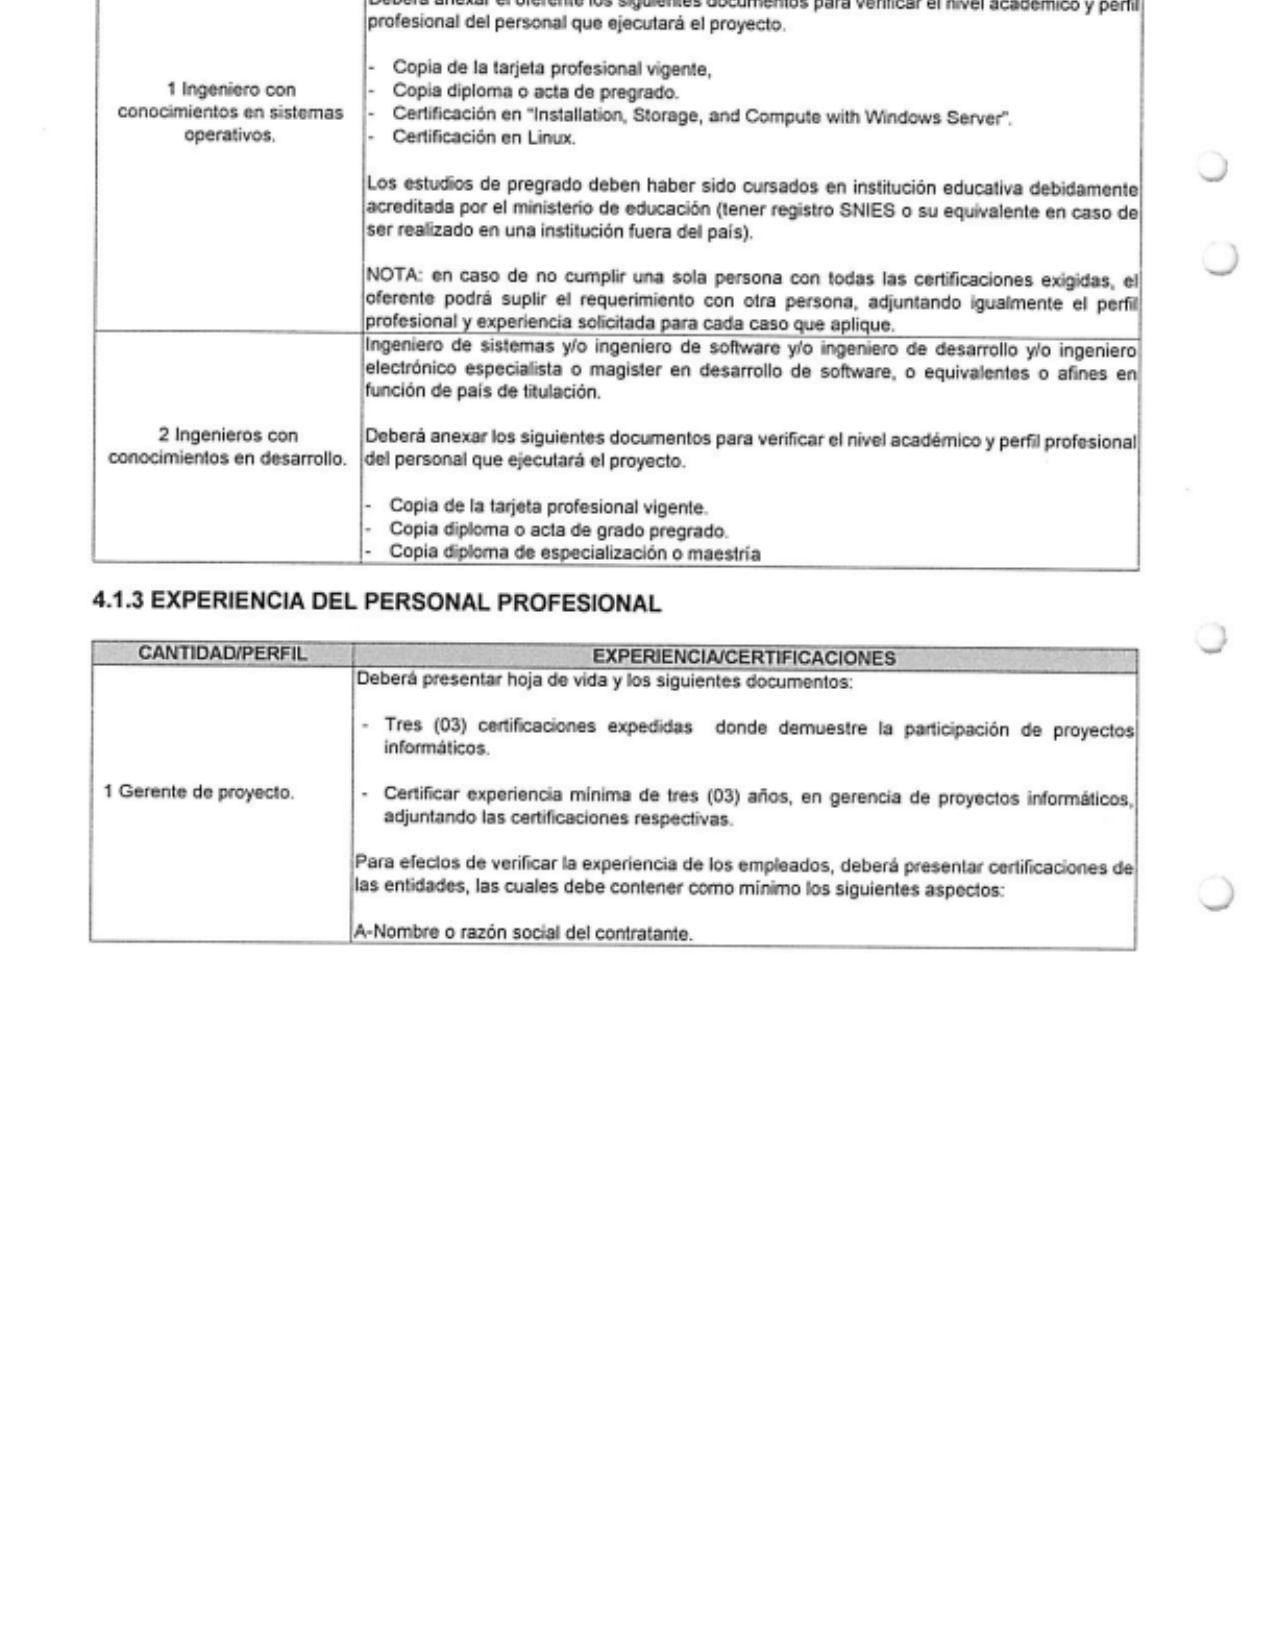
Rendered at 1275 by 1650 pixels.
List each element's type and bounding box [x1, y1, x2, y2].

picture [0, 0, 1275, 1083]
